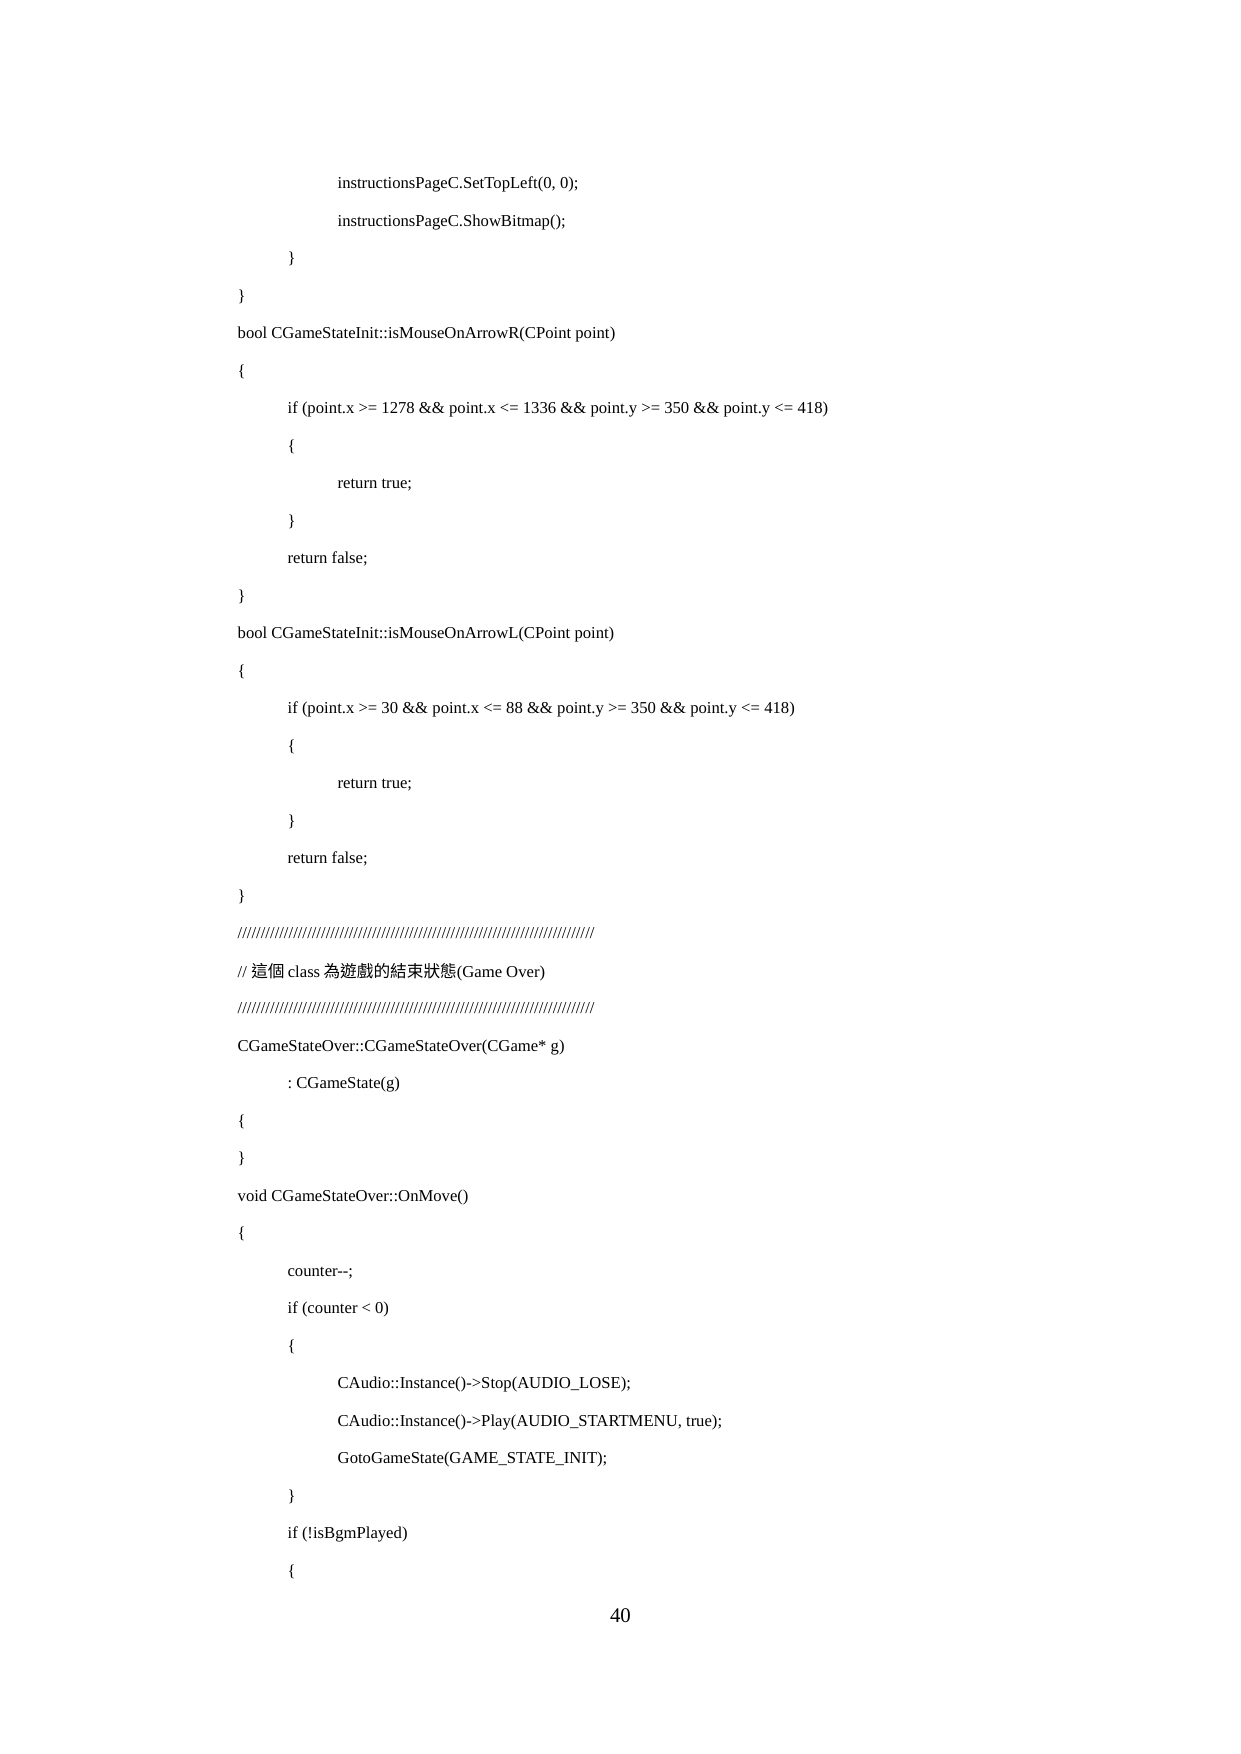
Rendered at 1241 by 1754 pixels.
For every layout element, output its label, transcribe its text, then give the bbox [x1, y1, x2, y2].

text } [187, 276, 1053, 314]
text } [187, 501, 1053, 539]
text void CGameStateOver::OnMove() [187, 1176, 1053, 1214]
text instructionsPageC.SetTopLeft(0, 0); [187, 164, 1053, 201]
text } [187, 876, 1053, 914]
text bool CGameStateInit::isMouseOnArrowL(CPoint point) [187, 614, 1053, 651]
text } [187, 576, 1053, 614]
text { [187, 426, 1053, 464]
text } [187, 1476, 1053, 1514]
text return false; [187, 839, 1053, 876]
text return false; [187, 539, 1053, 576]
text : CGameState(g) [187, 1064, 1053, 1101]
text } [187, 1139, 1053, 1176]
text { [187, 1551, 1053, 1589]
text { [187, 351, 1053, 389]
text ///////////////////////////////////////////////////////////////////////////// [187, 914, 1053, 951]
text return true; [187, 764, 1053, 801]
text { [187, 726, 1053, 764]
text { [187, 1101, 1053, 1139]
text ///////////////////////////////////////////////////////////////////////////// [187, 989, 1053, 1026]
text CAudio::Instance()->Stop(AUDIO_LOSE); [187, 1364, 1053, 1401]
text if (point.x >= 30 && point.x <= 88 && point.y >= 350 && point.y <= 418) [187, 689, 1053, 726]
text if (!isBgmPlayed) [187, 1514, 1053, 1551]
text { [187, 1326, 1053, 1364]
text bool CGameStateInit::isMouseOnArrowR(CPoint point) [187, 314, 1053, 351]
text return true; [187, 464, 1053, 501]
text instructionsPageC.ShowBitmap(); [187, 201, 1053, 239]
text CGameStateOver::CGameStateOver(CGame* g) [187, 1026, 1053, 1064]
text CAudio::Instance()->Play(AUDIO_STARTMENU, true); [187, 1401, 1053, 1439]
text { [187, 1214, 1053, 1251]
text } [187, 239, 1053, 276]
text { [187, 651, 1053, 689]
text } [187, 801, 1053, 839]
text if (point.x >= 1278 && point.x <= 1336 && point.y >= 350 && point.y <= 418) [187, 389, 1053, 426]
text // 這個class為遊戲的結束狀態(Game Over) [187, 951, 1053, 989]
text GotoGameState(GAME_STATE_INIT); [187, 1439, 1053, 1476]
text if (counter < 0) [187, 1289, 1053, 1326]
text counter--; [187, 1251, 1053, 1289]
